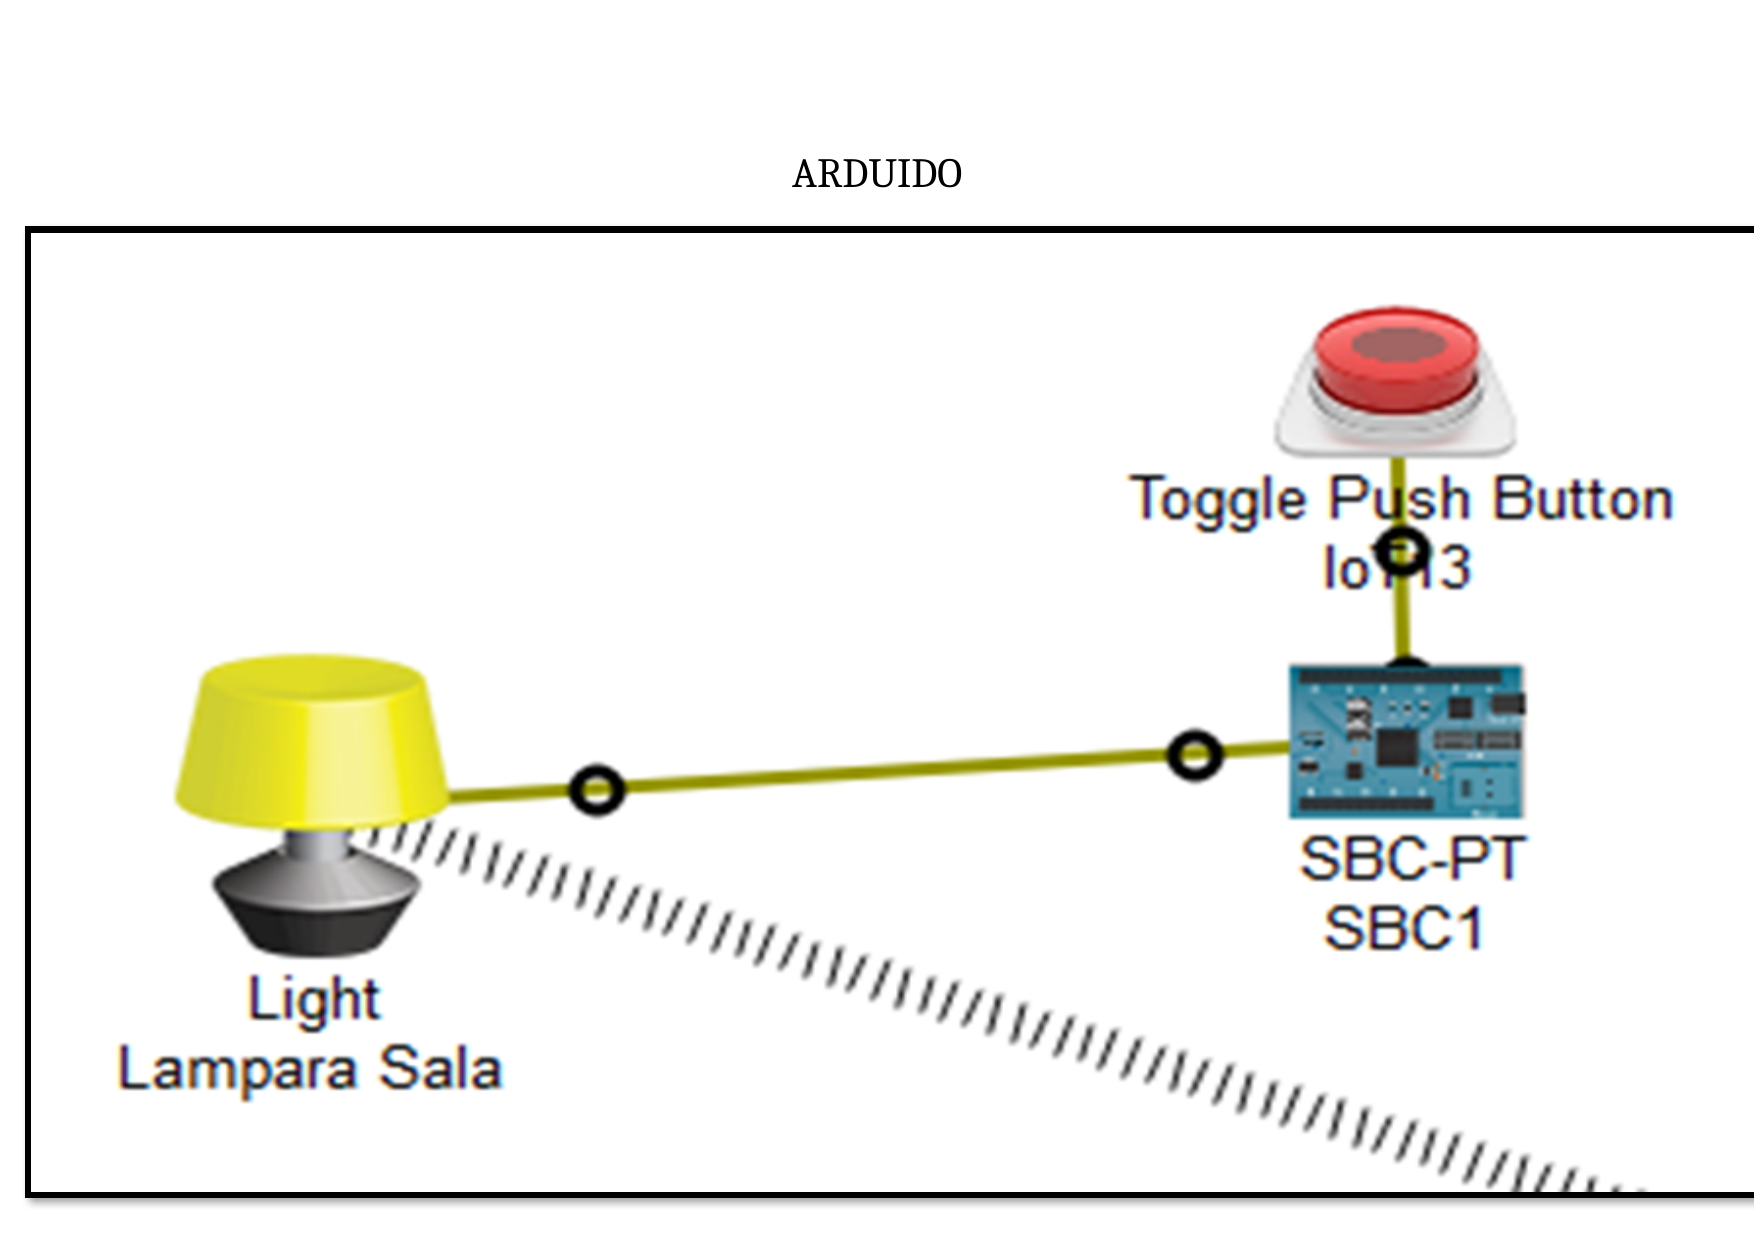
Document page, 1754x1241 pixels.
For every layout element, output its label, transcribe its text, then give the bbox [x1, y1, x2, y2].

picture [31, 233, 1754, 1192]
text ARDUIDO [150, 150, 1604, 198]
